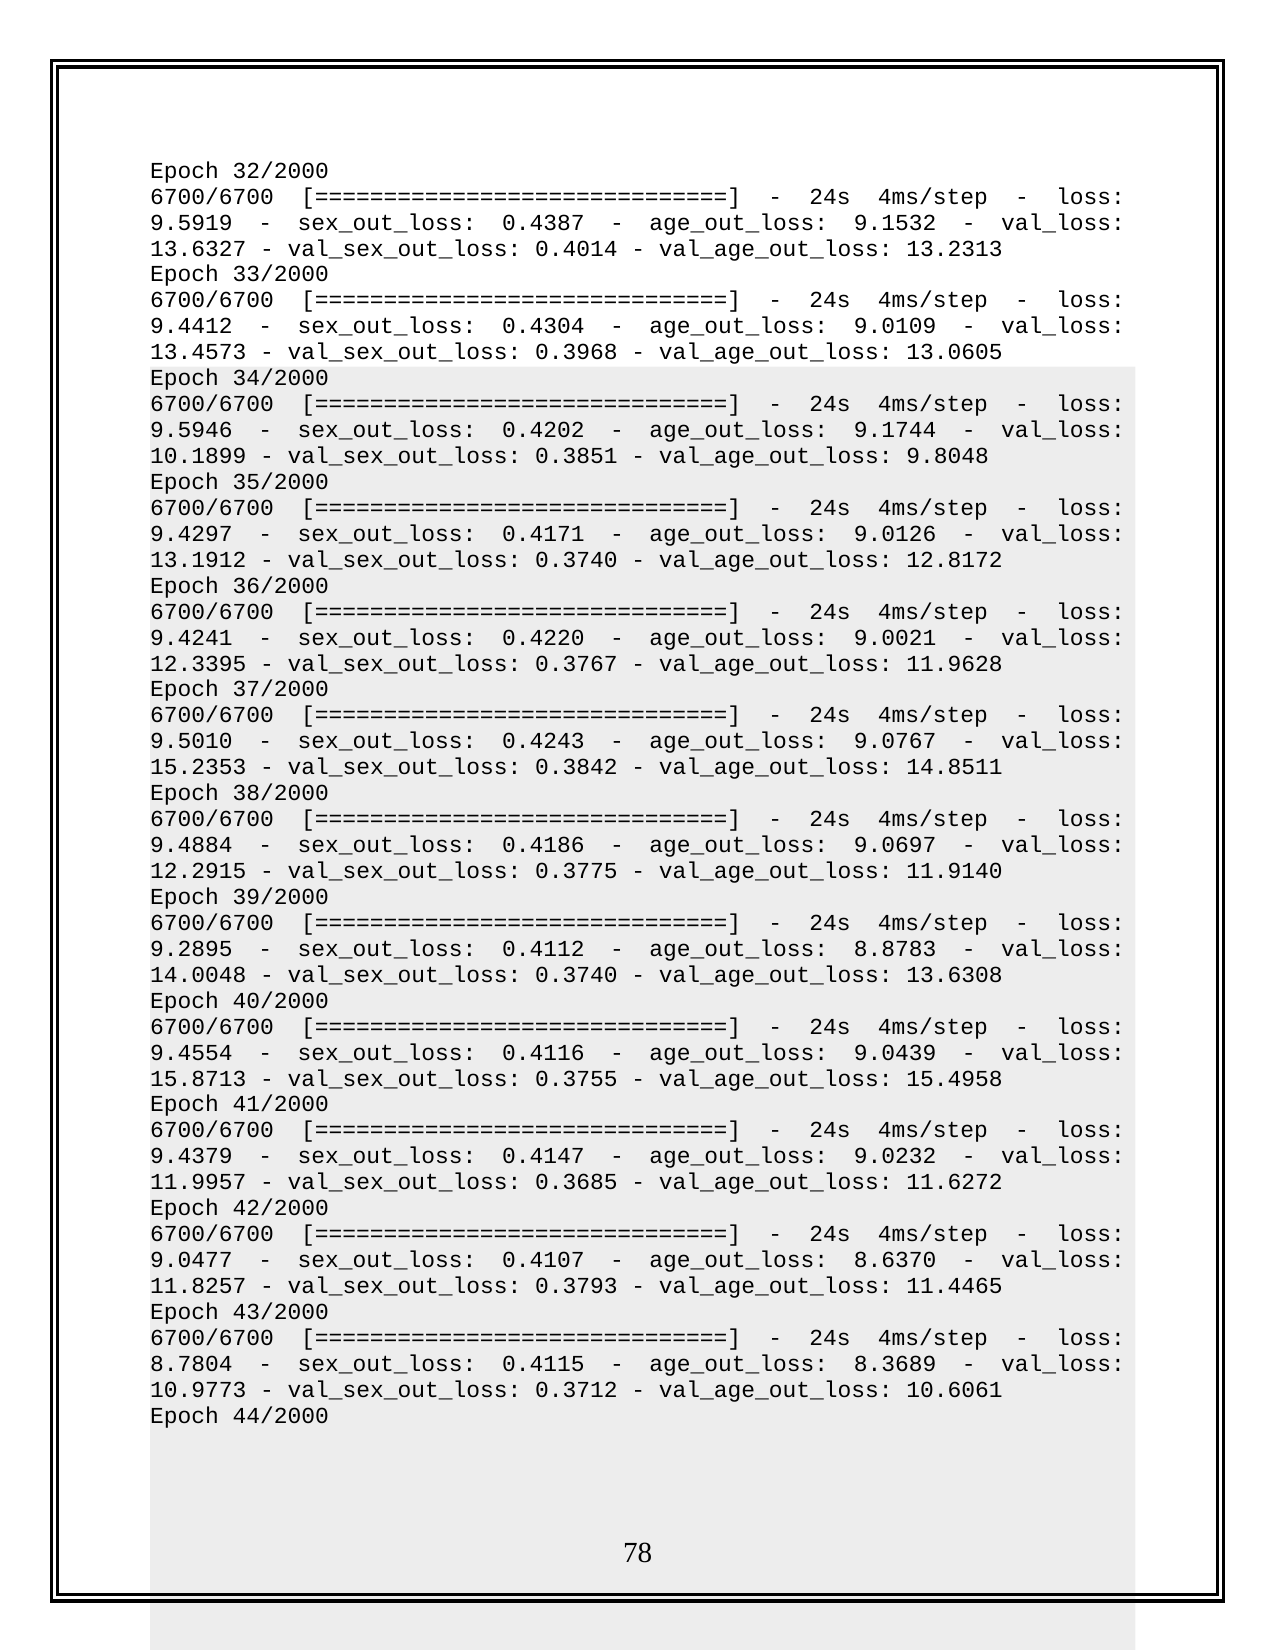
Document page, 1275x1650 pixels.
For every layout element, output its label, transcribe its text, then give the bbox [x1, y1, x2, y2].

text 6700/6700 [==============================] - 24s 4ms/step - loss: 9.2895 - sex_out_loss: 0.4112 - age_out_loss: 8.8783 - val_loss: 14.0048 - val_sex_out_loss: 0.3740 - val_age_out_loss: 13.6308 [150, 911, 1125, 989]
text 6700/6700 [==============================] - 24s 4ms/step - loss: 9.4379 - sex_out_loss: 0.4147 - age_out_loss: 9.0232 - val_loss: 11.9957 - val_sex_out_loss: 0.3685 - val_age_out_loss: 11.6272 [150, 1119, 1125, 1197]
text 6700/6700 [==============================] - 24s 4ms/step - loss: 9.4412 - sex_out_loss: 0.4304 - age_out_loss: 9.0109 - val_loss: 13.4573 - val_sex_out_loss: 0.3968 - val_age_out_loss: 13.0605 [150, 289, 1125, 367]
text Epoch 40/2000 [150, 989, 1125, 1015]
text 6700/6700 [==============================] - 24s 4ms/step - loss: 9.5946 - sex_out_loss: 0.4202 - age_out_loss: 9.1744 - val_loss: 10.1899 - val_sex_out_loss: 0.3851 - val_age_out_loss: 9.8048 [150, 392, 1125, 470]
text 6700/6700 [==============================] - 24s 4ms/step - loss: 9.0477 - sex_out_loss: 0.4107 - age_out_loss: 8.6370 - val_loss: 11.8257 - val_sex_out_loss: 0.3793 - val_age_out_loss: 11.4465 [150, 1222, 1125, 1300]
text Epoch 33/2000 [150, 263, 1125, 289]
text Epoch 44/2000 [150, 1404, 1125, 1430]
text Epoch 35/2000 [150, 470, 1125, 496]
text Epoch 43/2000 [150, 1300, 1125, 1326]
text 6700/6700 [==============================] - 24s 4ms/step - loss: 8.7804 - sex_out_loss: 0.4115 - age_out_loss: 8.3689 - val_loss: 10.9773 - val_sex_out_loss: 0.3712 - val_age_out_loss: 10.6061 [150, 1326, 1125, 1404]
text 6700/6700 [==============================] - 24s 4ms/step - loss: 9.4884 - sex_out_loss: 0.4186 - age_out_loss: 9.0697 - val_loss: 12.2915 - val_sex_out_loss: 0.3775 - val_age_out_loss: 11.9140 [150, 807, 1125, 885]
text 6700/6700 [==============================] - 24s 4ms/step - loss: 9.4297 - sex_out_loss: 0.4171 - age_out_loss: 9.0126 - val_loss: 13.1912 - val_sex_out_loss: 0.3740 - val_age_out_loss: 12.8172 [150, 496, 1125, 574]
text 6700/6700 [==============================] - 24s 4ms/step - loss: 9.4554 - sex_out_loss: 0.4116 - age_out_loss: 9.0439 - val_loss: 15.8713 - val_sex_out_loss: 0.3755 - val_age_out_loss: 15.4958 [150, 1015, 1125, 1093]
text 6700/6700 [==============================] - 24s 4ms/step - loss: 9.5010 - sex_out_loss: 0.4243 - age_out_loss: 9.0767 - val_loss: 15.2353 - val_sex_out_loss: 0.3842 - val_age_out_loss: 14.8511 [150, 704, 1125, 782]
text Epoch 37/2000 [150, 678, 1125, 704]
text 6700/6700 [==============================] - 24s 4ms/step - loss: 9.5919 - sex_out_loss: 0.4387 - age_out_loss: 9.1532 - val_loss: 13.6327 - val_sex_out_loss: 0.4014 - val_age_out_loss: 13.2313 [150, 185, 1125, 263]
text Epoch 42/2000 [150, 1197, 1125, 1222]
text Epoch 32/2000 [150, 159, 1125, 185]
text Epoch 38/2000 [150, 782, 1125, 807]
text 6700/6700 [==============================] - 24s 4ms/step - loss: 9.4241 - sex_out_loss: 0.4220 - age_out_loss: 9.0021 - val_loss: 12.3395 - val_sex_out_loss: 0.3767 - val_age_out_loss: 11.9628 [150, 600, 1125, 678]
text Epoch 41/2000 [150, 1093, 1125, 1119]
text Epoch 34/2000 [150, 367, 1125, 392]
text Epoch 36/2000 [150, 574, 1125, 600]
text Epoch 39/2000 [150, 885, 1125, 911]
